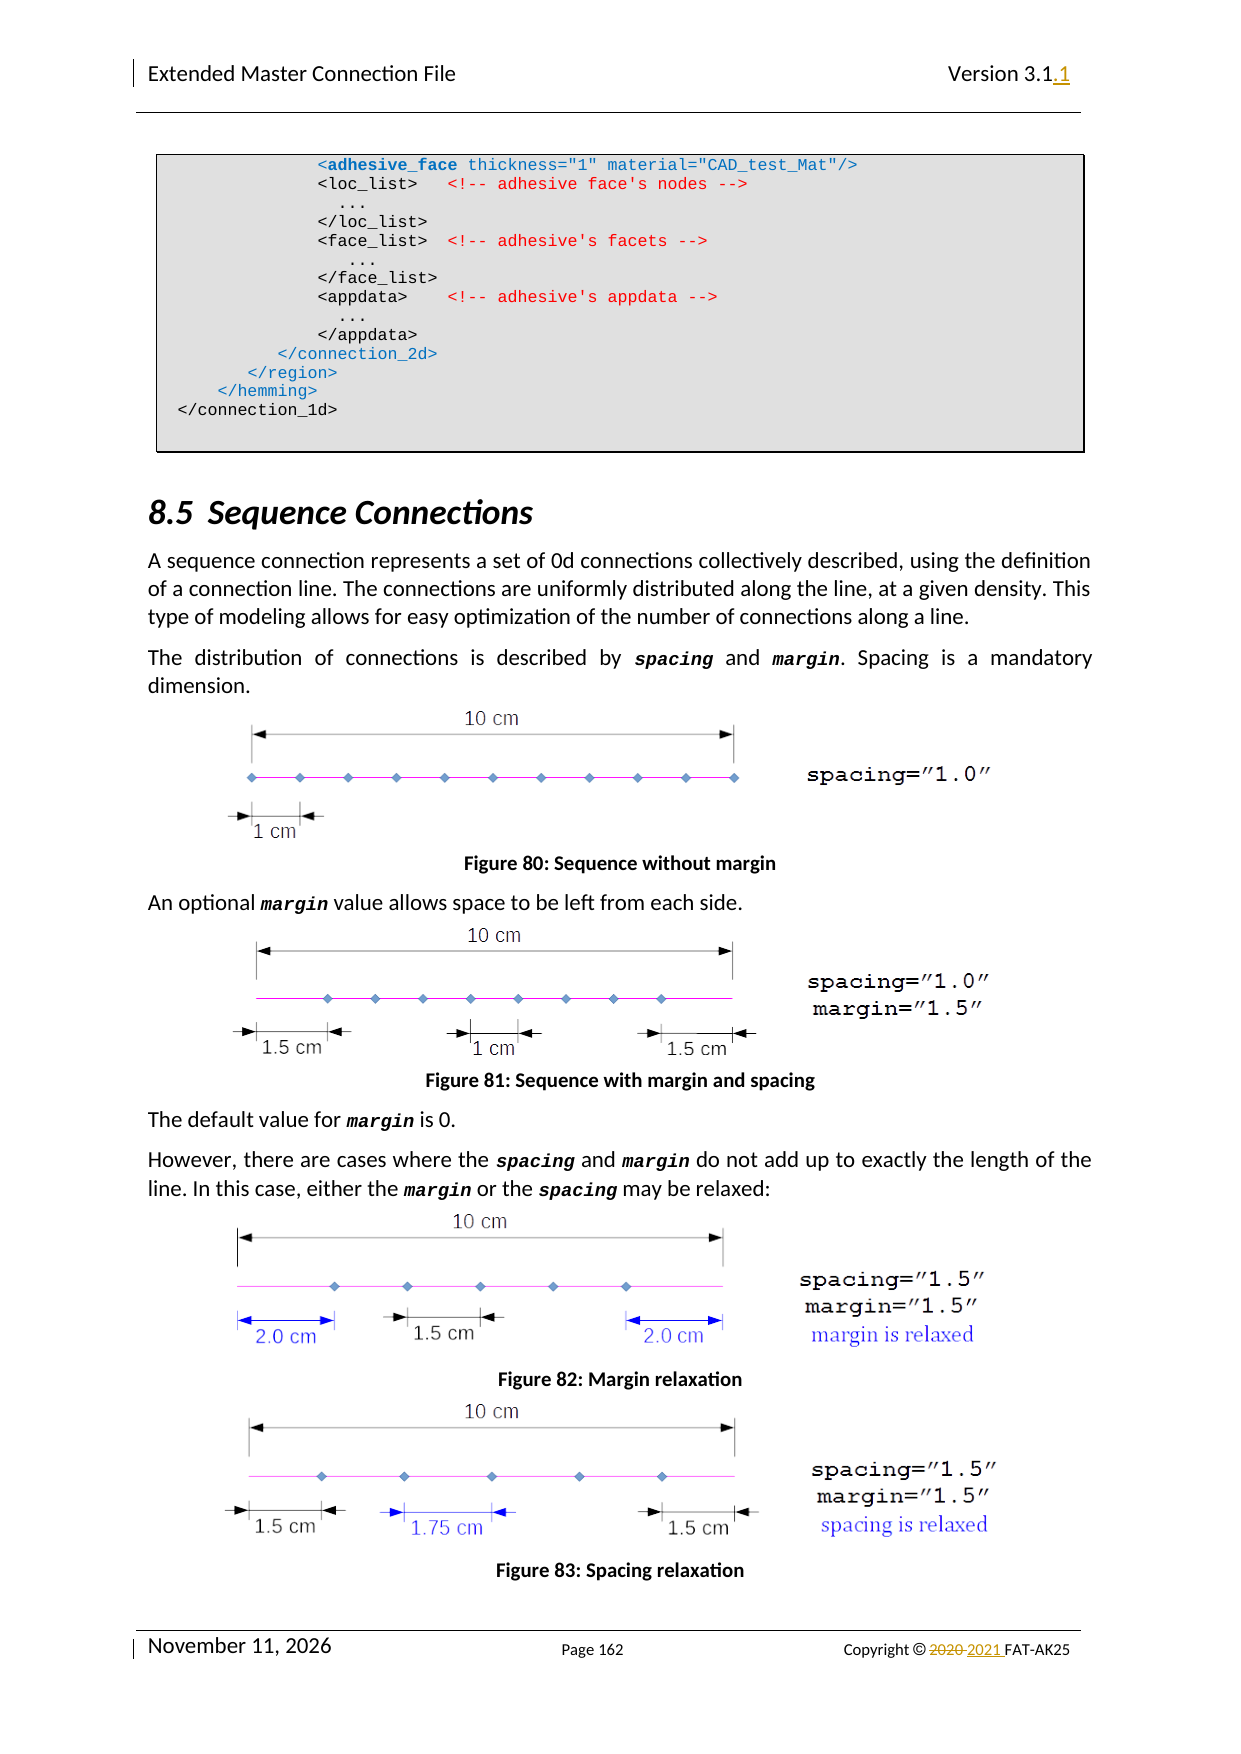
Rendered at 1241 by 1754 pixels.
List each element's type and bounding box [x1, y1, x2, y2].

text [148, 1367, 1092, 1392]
picture [227, 711, 1013, 838]
picture [224, 1404, 1016, 1545]
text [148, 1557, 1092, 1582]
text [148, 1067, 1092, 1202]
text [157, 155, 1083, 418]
picture [232, 928, 1008, 1055]
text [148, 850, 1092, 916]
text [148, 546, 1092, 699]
picture [237, 1214, 1004, 1355]
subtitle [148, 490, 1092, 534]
